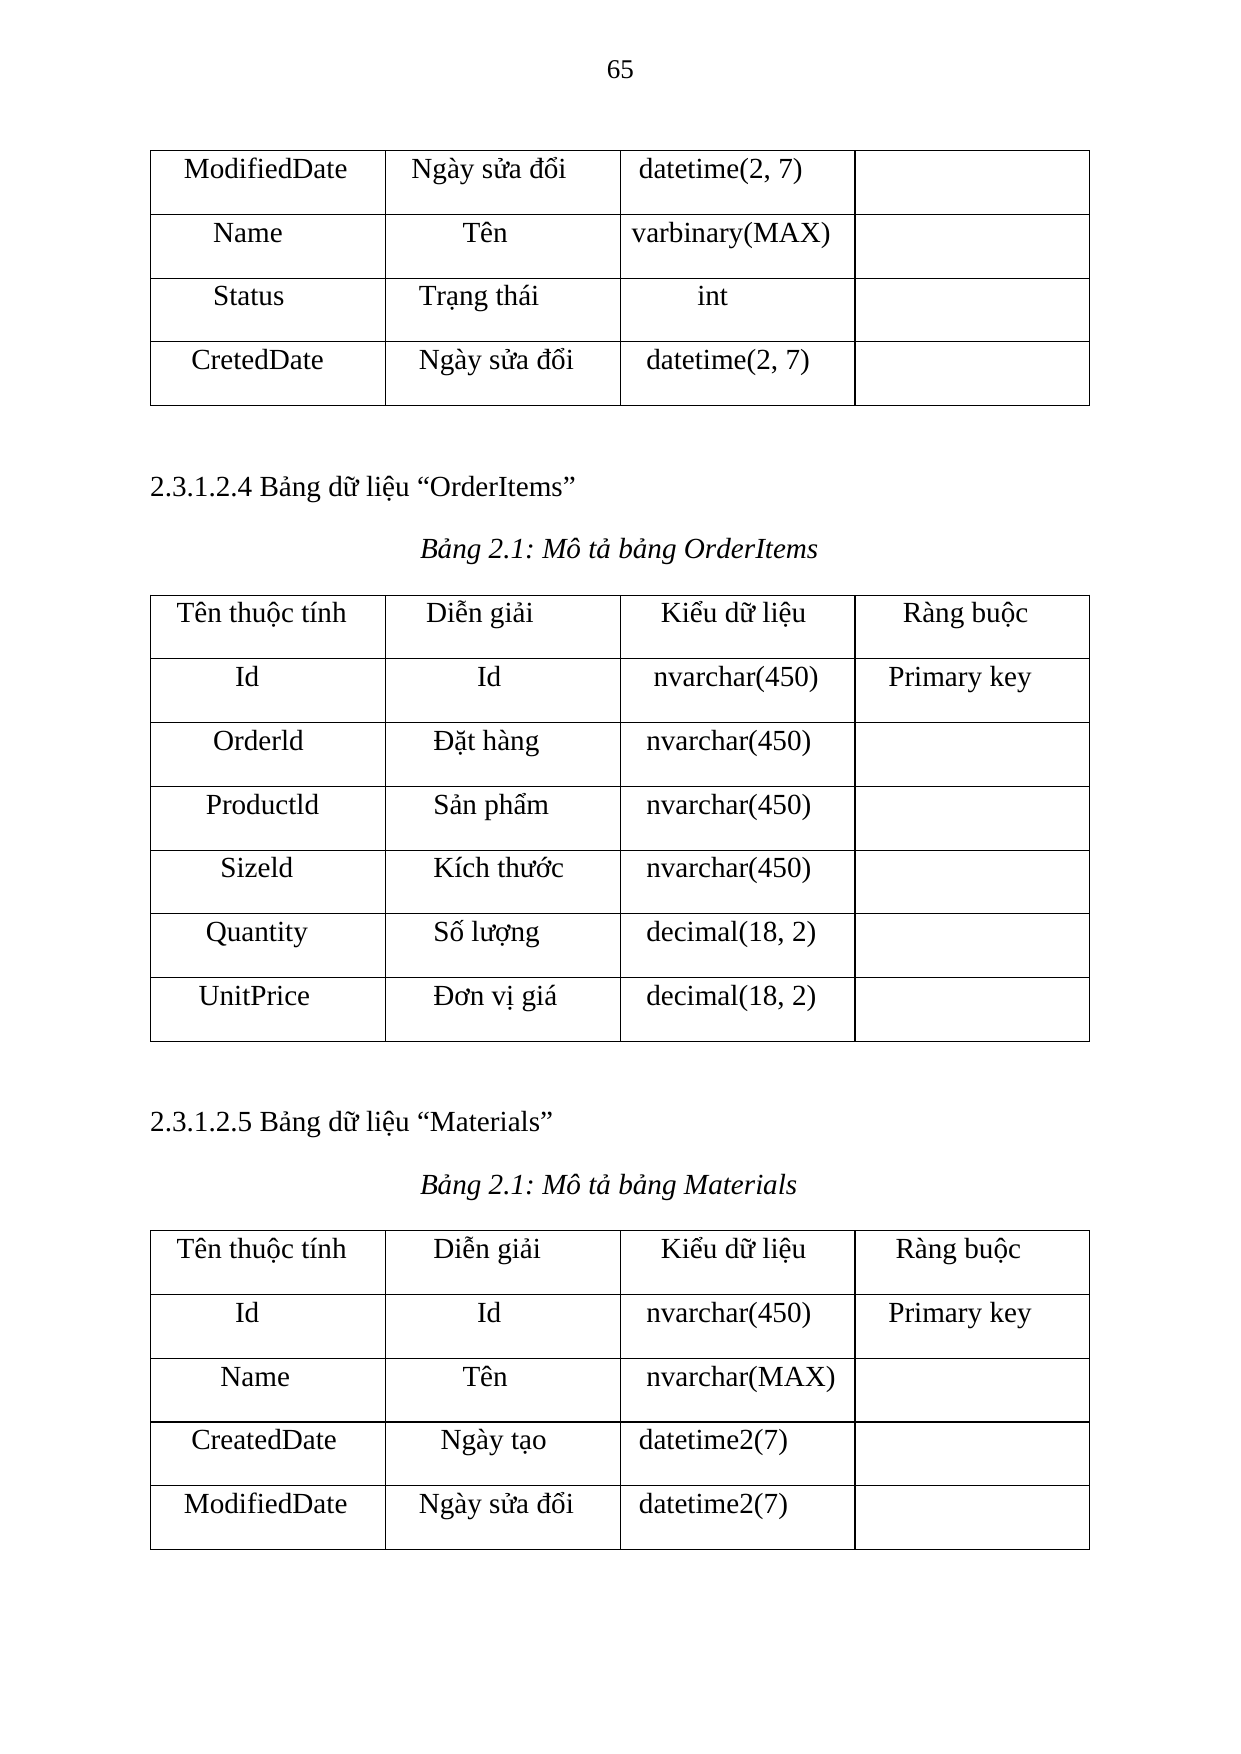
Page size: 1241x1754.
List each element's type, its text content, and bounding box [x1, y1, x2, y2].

table_cell Trạng thái [386, 279, 620, 341]
table_cell datetime2(7) [621, 1486, 854, 1549]
table_cell UnitPrice [151, 978, 385, 1041]
table_cell [856, 978, 1089, 1041]
table_cell nvarchar(450) [621, 787, 854, 849]
text 2.3.1.2.5 Bảng dữ liệu “Materials” [150, 1104, 1090, 1138]
table_header Kiểu dữ liệu [621, 596, 854, 658]
table_cell Primary key [856, 659, 1089, 722]
table_cell [856, 1359, 1089, 1421]
table_cell nvarchar(450) [621, 851, 854, 913]
table_cell Sizeld [151, 851, 385, 913]
table_cell Id [386, 659, 620, 722]
table_cell Tên [386, 215, 620, 277]
table_cell Kích thước [386, 851, 620, 913]
table_cell decimal(18, 2) [621, 978, 854, 1041]
table_cell [856, 215, 1089, 277]
table_cell Ngày sửa đổi [386, 151, 620, 214]
table_cell Orderld [151, 723, 385, 786]
table_header Ràng buộc [856, 596, 1089, 658]
table_cell Name [151, 1359, 385, 1421]
table_cell Số lượng [386, 914, 620, 977]
table_cell [856, 723, 1089, 786]
table_cell [856, 279, 1089, 341]
table_header Tên thuộc tính [151, 596, 385, 658]
table_cell Name [151, 215, 385, 277]
table_cell ModifiedDate [151, 1486, 385, 1549]
table_header Diễn giải [386, 596, 620, 658]
table_cell [856, 342, 1089, 405]
table_cell Tên [386, 1359, 620, 1421]
table_cell Ngày sửa đổi [386, 1486, 620, 1549]
table_cell int [621, 279, 854, 341]
table_cell [856, 787, 1089, 849]
table_header Ràng buộc [856, 1231, 1089, 1294]
table_cell [856, 151, 1089, 214]
table_header Diễn giải [386, 1231, 620, 1294]
table_cell ModifiedDate [151, 151, 385, 214]
table_cell nvarchar(450) [621, 723, 854, 786]
table_cell nvarchar(MAX) [621, 1359, 854, 1421]
table_cell CreatedDate [151, 1423, 385, 1485]
table_cell [856, 851, 1089, 913]
table_cell Ngày tạo [386, 1423, 620, 1485]
table_cell nvarchar(450) [621, 659, 854, 722]
table_cell Id [151, 659, 385, 722]
table_cell varbinary(MAX) [621, 215, 854, 277]
table_cell Primary key [856, 1295, 1089, 1358]
table_cell [856, 1423, 1089, 1485]
table_cell decimal(18, 2) [621, 914, 854, 977]
table_cell Id [151, 1295, 385, 1358]
table_cell CretedDate [151, 342, 385, 405]
table_cell Ngày sửa đổi [386, 342, 620, 405]
text 2.3.1.2.4 Bảng dữ liệu “OrderItems” [150, 469, 1090, 502]
table_cell datetime2(7) [621, 1423, 854, 1485]
table_cell Đơn vị giá [386, 978, 620, 1041]
table_header Kiểu dữ liệu [621, 1231, 854, 1294]
table_header Tên thuộc tính [151, 1231, 385, 1294]
table_cell Quantity [151, 914, 385, 977]
text Bảng 2.1: Mô tả bảng Materials [150, 1167, 1090, 1201]
text Bảng 2.1: Mô tả bảng OrderItems [150, 532, 1090, 565]
table_cell [856, 914, 1089, 977]
table_cell [856, 1486, 1089, 1549]
table_cell Productld [151, 787, 385, 849]
table_cell datetime(2, 7) [621, 151, 854, 214]
table_cell nvarchar(450) [621, 1295, 854, 1358]
table_cell Id [386, 1295, 620, 1358]
table_cell Status [151, 279, 385, 341]
table_cell Sản phẩm [386, 787, 620, 849]
table_cell datetime(2, 7) [621, 342, 854, 405]
table_cell Đặt hàng [386, 723, 620, 786]
